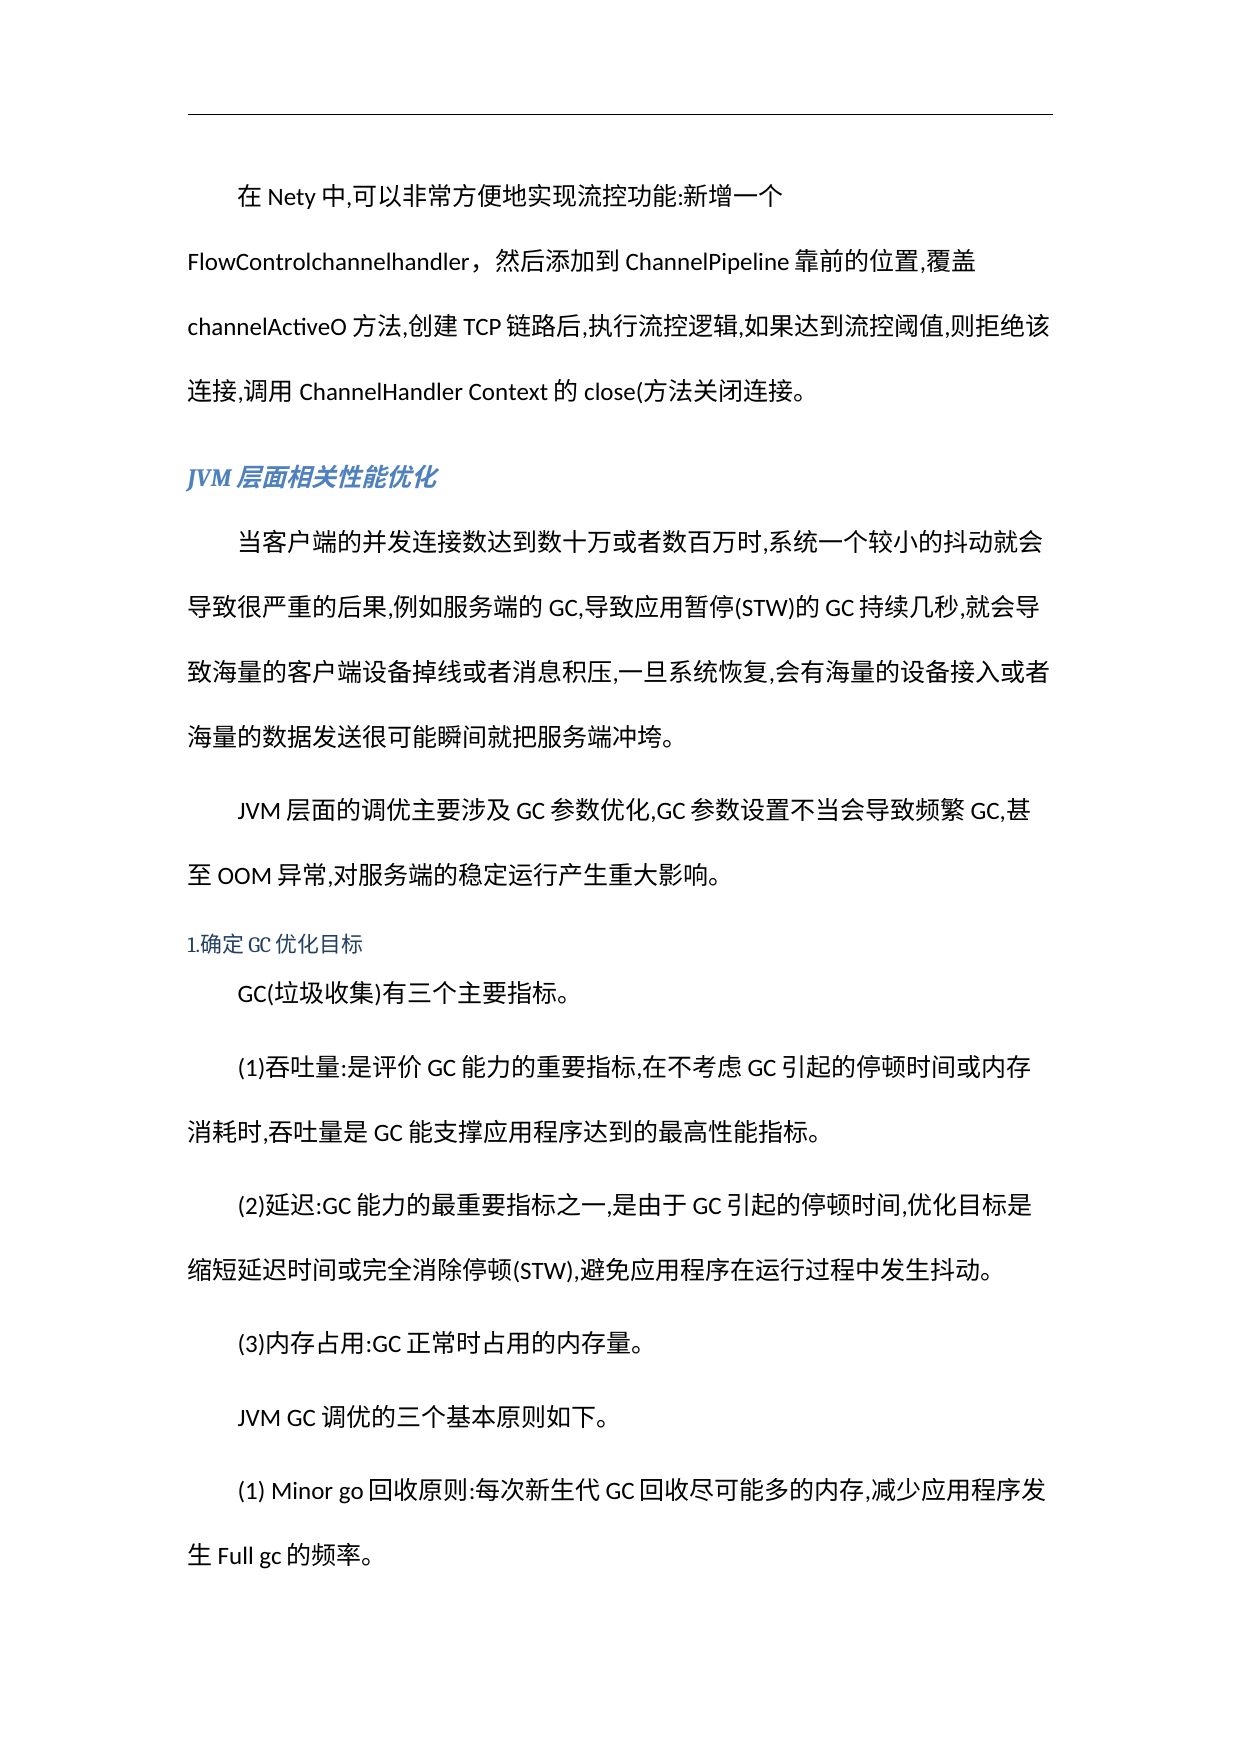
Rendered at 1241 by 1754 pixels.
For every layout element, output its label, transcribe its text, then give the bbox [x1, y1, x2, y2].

text 在Nety中,可以非常方便地实现流控功能:新增一个FlowControlchannelhandler，然后添加到 ChannelPipeline靠前的位置,覆盖 channelActiveO方法,创建TCP链路后,执行流控逻辑,如果达到流控阈值,则拒绝该连接,调用 ChannelHandler Context的 close(方法关闭连接。 [187, 162, 1053, 422]
text (1)吞吐量:是评价GC能力的重要指标,在不考虑GC引起的停顿时间或内存消耗时,吞吐量是GC能支撑应用程序达到的最高性能指标。 [187, 1033, 1053, 1163]
text GC(垃圾收集)有三个主要指标。 [187, 959, 1053, 1024]
text JVM层面的调优主要涉及GC参数优化,GC参数设置不当会导致频繁GC,甚至OOM异常,对服务端的稳定运行产生重大影响。 [187, 776, 1053, 906]
text (1) Minor go回收原则:每次新生代GC回收尽可能多的内存,减少应用程序发生Full gc的频率。 [187, 1456, 1053, 1586]
subtitle JVM层面相关性能优化 [187, 443, 1053, 508]
text 当客户端的并发连接数达到数十万或者数百万时,系统一个较小的抖动就会导致很严重的后果,例如服务端的GC,导致应用暂停(STW)的GC持续几秒,就会导致海量的客户端设备掉线或者消息积压,一旦系统恢复,会有海量的设备接入或者海量的数据发送很可能瞬间就把服务端冲垮。 [187, 508, 1053, 768]
text JVM GC调优的三个基本原则如下。 [187, 1383, 1053, 1448]
text (2)延迟:GC能力的最重要指标之一,是由于GC引起的停顿时间,优化目标是缩短延迟时间或完全消除停顿(STW),避免应用程序在运行过程中发生抖动。 [187, 1171, 1053, 1301]
text (3)内存占用:GC正常时占用的内存量。 [187, 1309, 1053, 1374]
subtitle 1.确定GC优化目标 [187, 927, 1053, 959]
